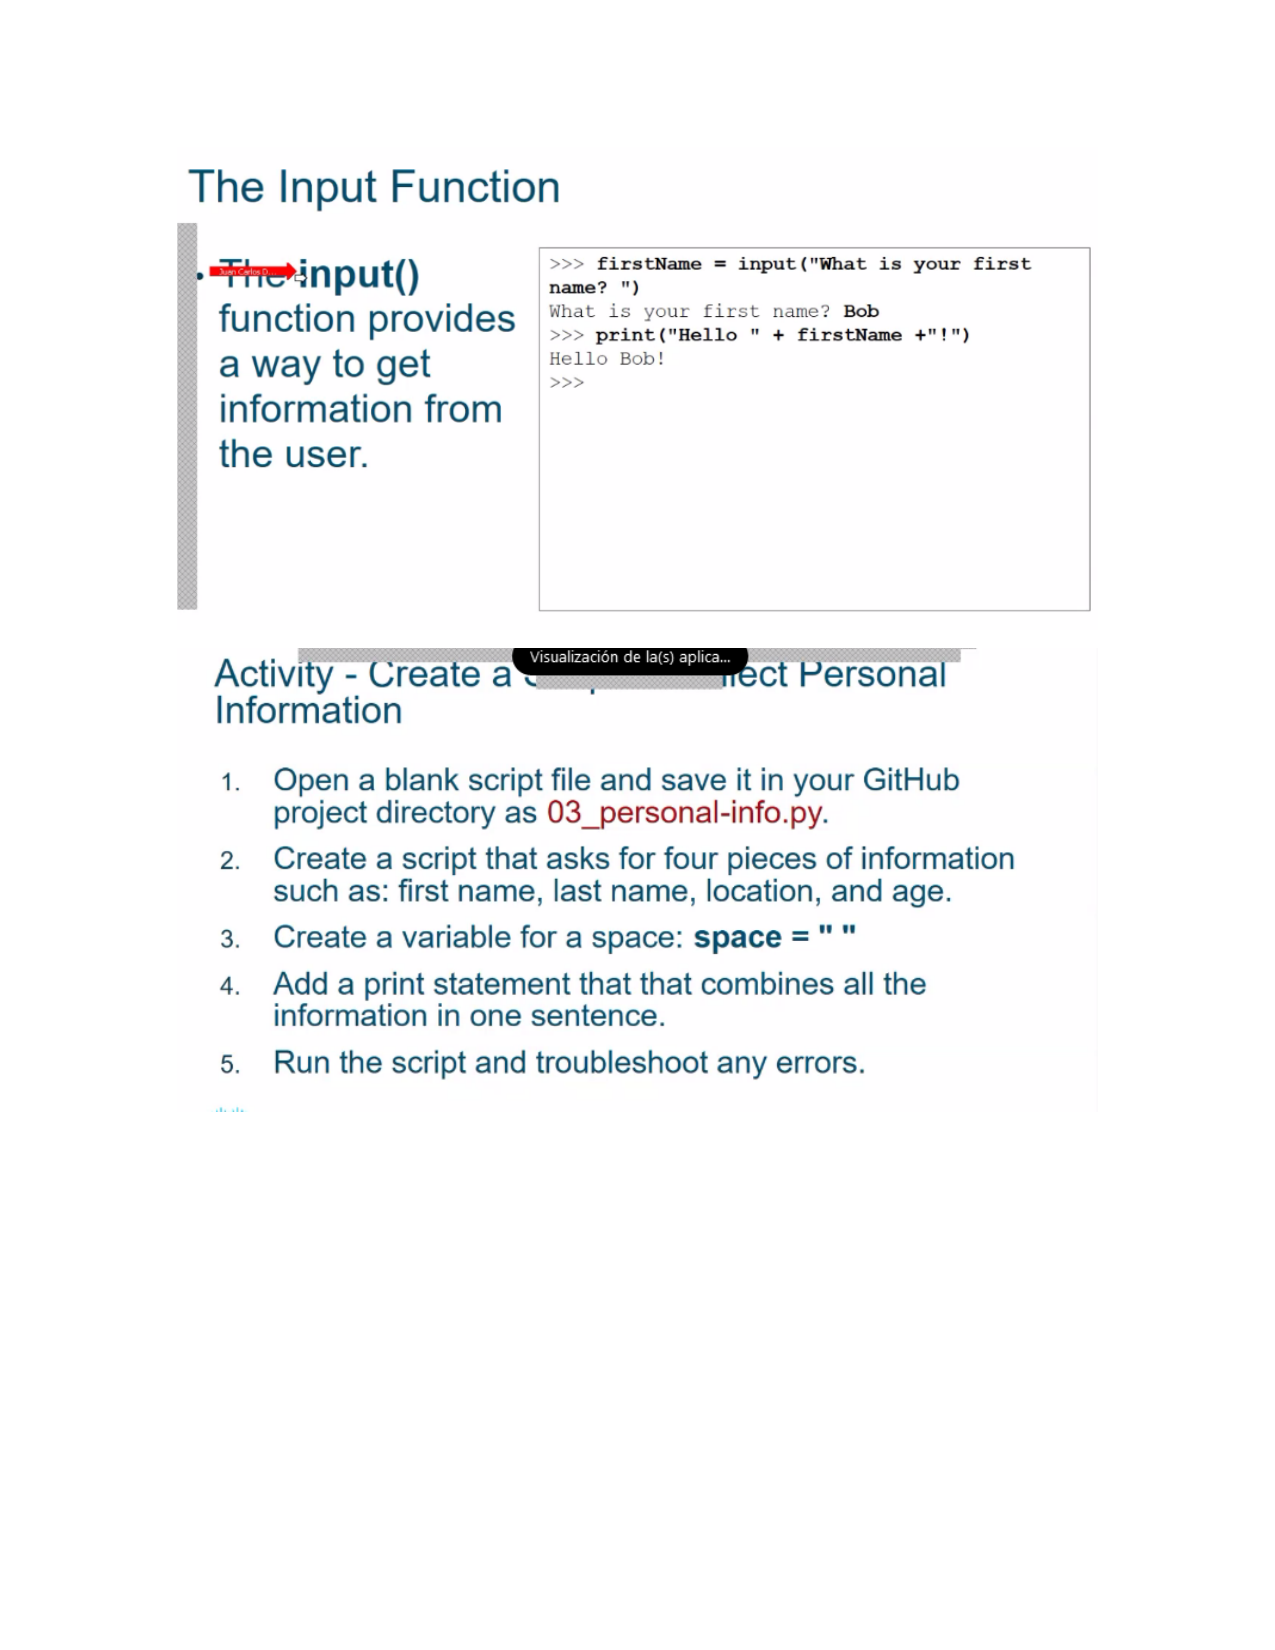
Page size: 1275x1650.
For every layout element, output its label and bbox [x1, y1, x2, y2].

picture [177, 648, 1098, 1112]
picture [177, 147, 1098, 630]
